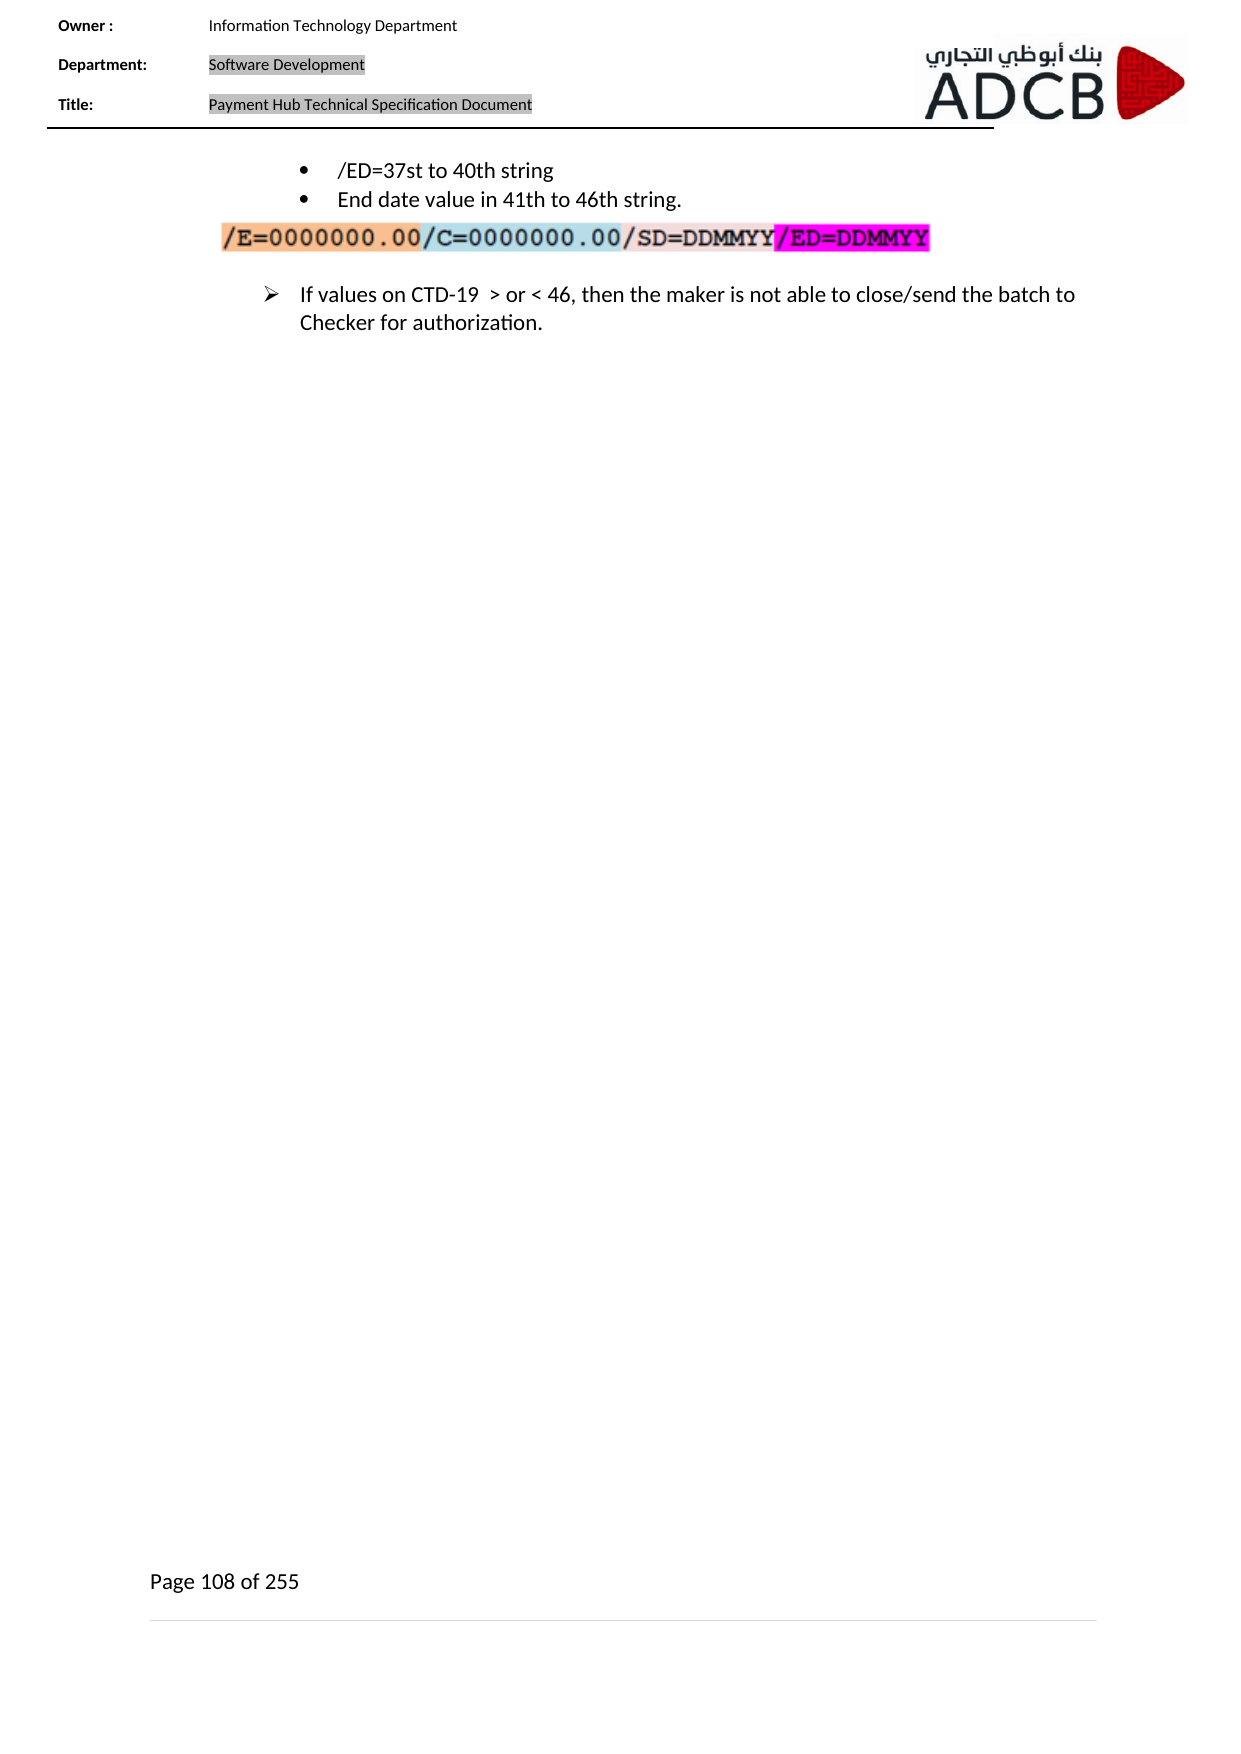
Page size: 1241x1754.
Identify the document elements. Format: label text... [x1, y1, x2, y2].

list If values on CTD-19 > or < 46, then the maker is not able to close/send the batch to Checker for authorization. [262, 280, 1097, 336]
picture [914, 33, 1189, 124]
picture [217, 212, 937, 255]
list End date value in 41th to 46th string. [300, 185, 1097, 213]
list /ED=37st to 40th string [300, 157, 1097, 185]
